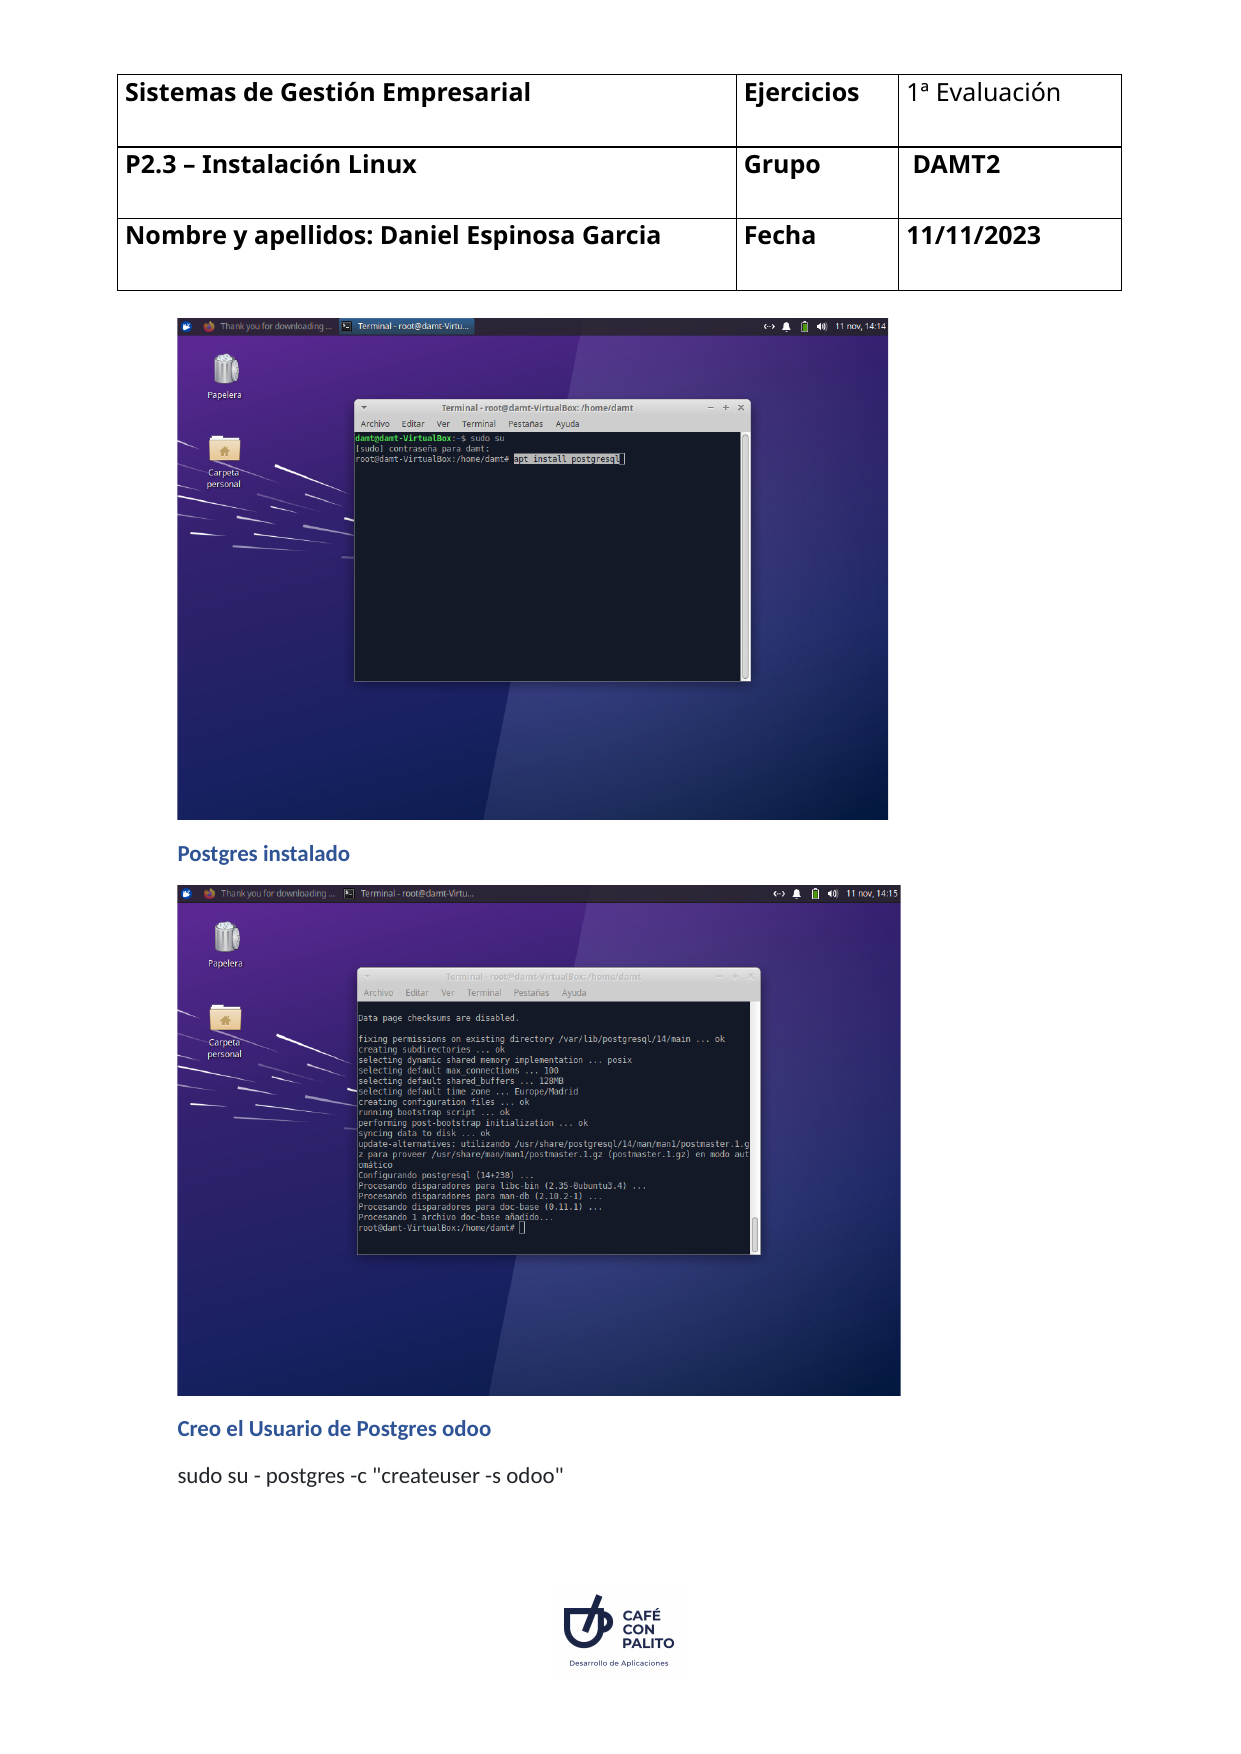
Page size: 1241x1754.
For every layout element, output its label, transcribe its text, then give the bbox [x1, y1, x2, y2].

picture [177, 318, 889, 820]
text Postgres instalado [177, 839, 1063, 867]
picture [177, 885, 901, 1396]
text sudo su - postgres -c "createuser -s odoo" [177, 1461, 1063, 1489]
picture [555, 1585, 686, 1681]
text Creo el Usuario de Postgres odoo [177, 1414, 1063, 1442]
